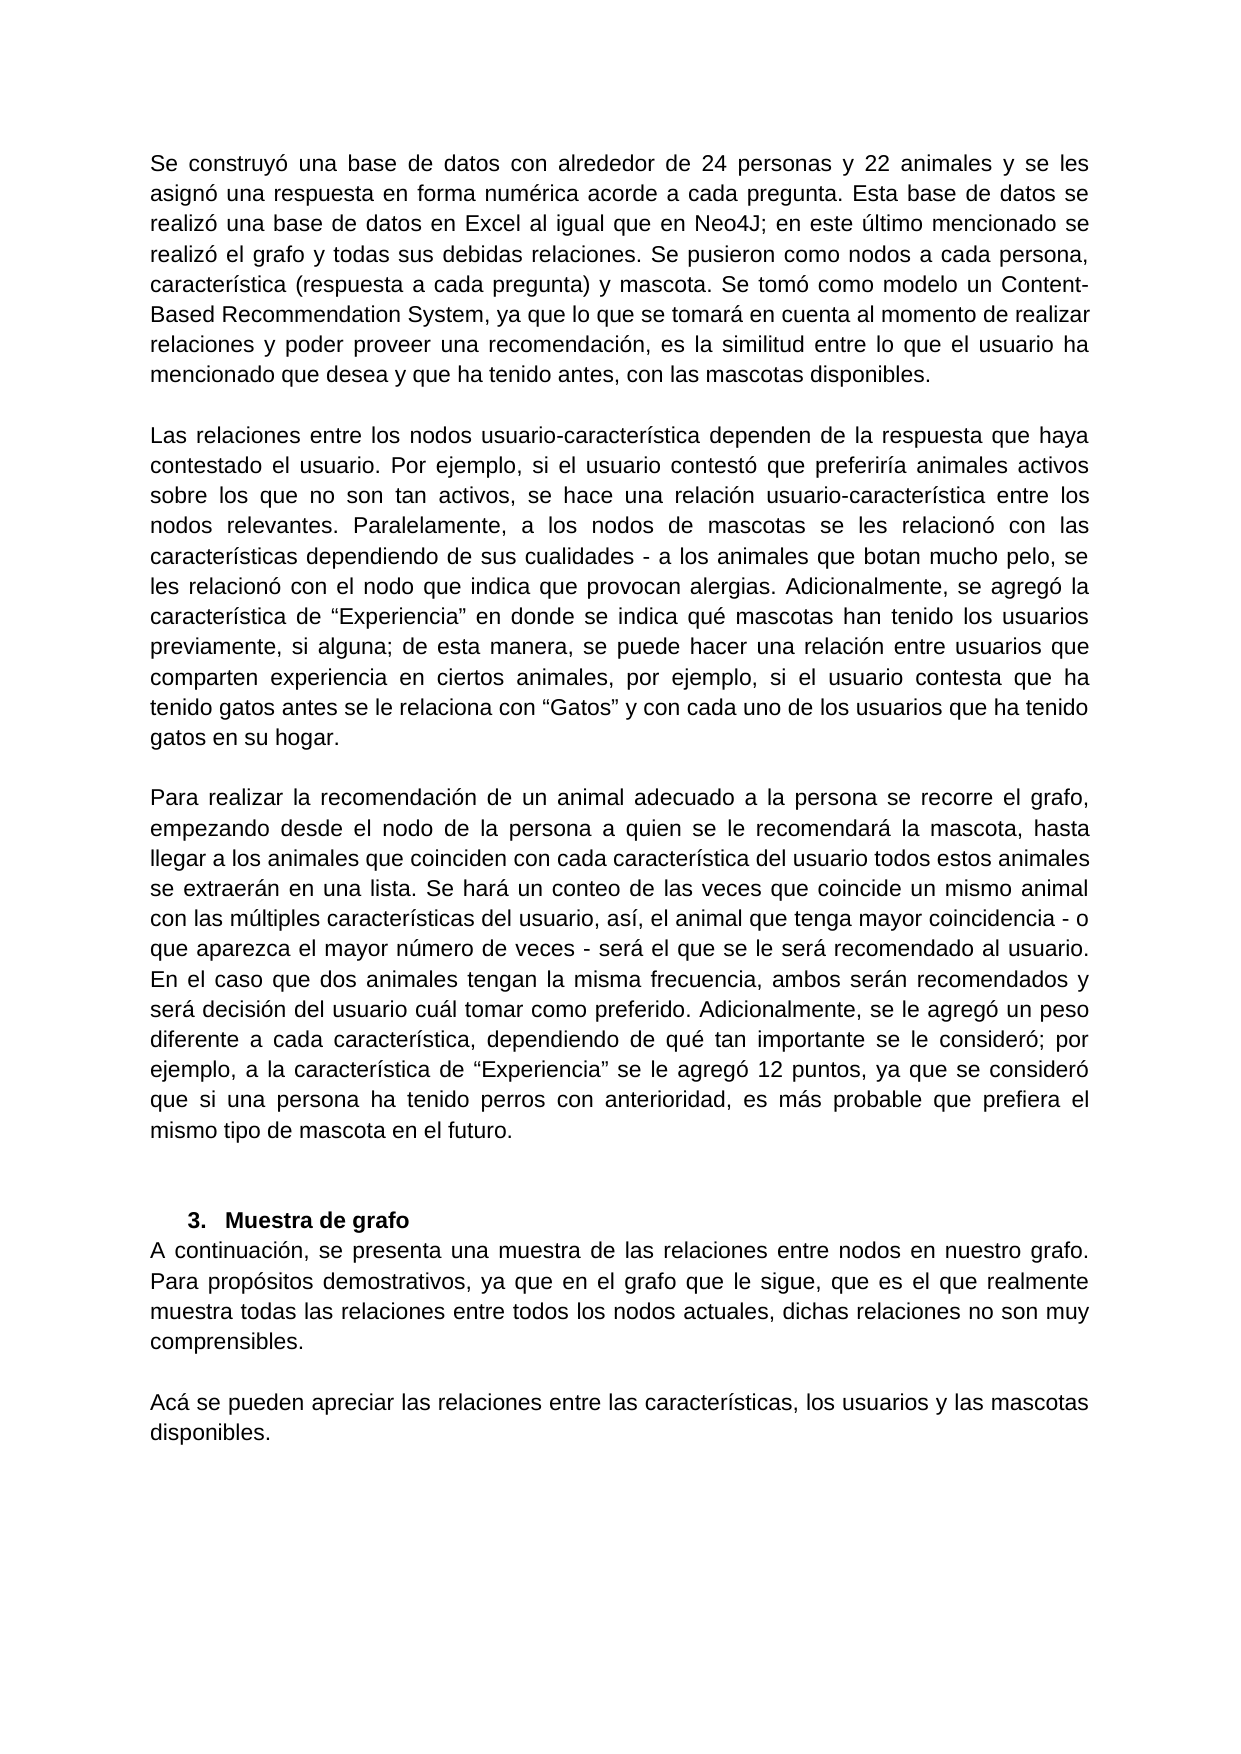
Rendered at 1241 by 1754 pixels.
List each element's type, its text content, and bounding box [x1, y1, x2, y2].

text Acá se pueden apreciar las relaciones entre las características, los usuarios y las mascotas disponibles. [150, 1388, 1090, 1445]
list Muestra de grafo [187, 1207, 1090, 1234]
text A continuación, se presenta una muestra de las relaciones entre nodos en nuestro grafo. Para propósitos demostrativos, ya que en el grafo que le sigue, que es el que realmente muestra todas las relaciones entre todos los nodos actuales, dichas relaciones no son muy comprensibles. [150, 1237, 1090, 1354]
text Las relaciones entre los nodos usuario-característica dependen de la respuesta que haya contestado el usuario. Por ejemplo, si el usuario contestó que preferiría animales activos sobre los que no son tan activos, se hace una relación usuario-característica entre los nodos relevantes. Paralelamente, a los nodos de mascotas se les relacionó con las características dependiendo de sus cualidades - a los animales que botan mucho pelo, se les relacionó con el nodo que indica que provocan alergias. Adicionalmente, se agregó la característica de “Experiencia” en donde se indica qué mascotas han tenido los usuarios previamente, si alguna; de esta manera, se puede hacer una relación entre usuarios que comparten experiencia en ciertos animales, por ejemplo, si el usuario contesta que ha tenido gatos antes se le relaciona con “Gatos” y con cada uno de los usuarios que ha tenido gatos en su hogar. [150, 422, 1090, 750]
text Para realizar la recomendación de un animal adecuado a la persona se recorre el grafo, empezando desde el nodo de la persona a quien se le recomendará la mascota, hasta llegar a los animales que coinciden con cada característica del usuario todos estos animales se extraerán en una lista. Se hará un conteo de las veces que coincide un mismo animal con las múltiples características del usuario, así, el animal que tenga mayor coincidencia - o que aparezca el mayor número de veces - será el que se le será recomendado al usuario. En el caso que dos animales tengan la misma frecuencia, ambos serán recomendados y será decisión del usuario cuál tomar como preferido. Adicionalmente, se le agregó un peso diferente a cada característica, dependiendo de qué tan importante se le consideró; por ejemplo, a la característica de “Experiencia” se le agregó 12 puntos, ya que se consideró que si una persona ha tenido perros con anterioridad, es más probable que prefiera el mismo tipo de mascota en el futuro. [150, 784, 1090, 1143]
text Se construyó una base de datos con alrededor de 24 personas y 22 animales y se les asignó una respuesta en forma numérica acorde a cada pregunta. Esta base de datos se realizó una base de datos en Excel al igual que en Neo4J; en este último mencionado se realizó el grafo y todas sus debidas relaciones. Se pusieron como nodos a cada persona, característica (respuesta a cada pregunta) y mascota. Se tomó como modelo un Content-Based Recommendation System, ya que lo que se tomará en cuenta al momento de realizar relaciones y poder proveer una recomendación, es la similitud entre lo que el usuario ha mencionado que desea y que ha tenido antes, con las mascotas disponibles. [150, 150, 1090, 388]
